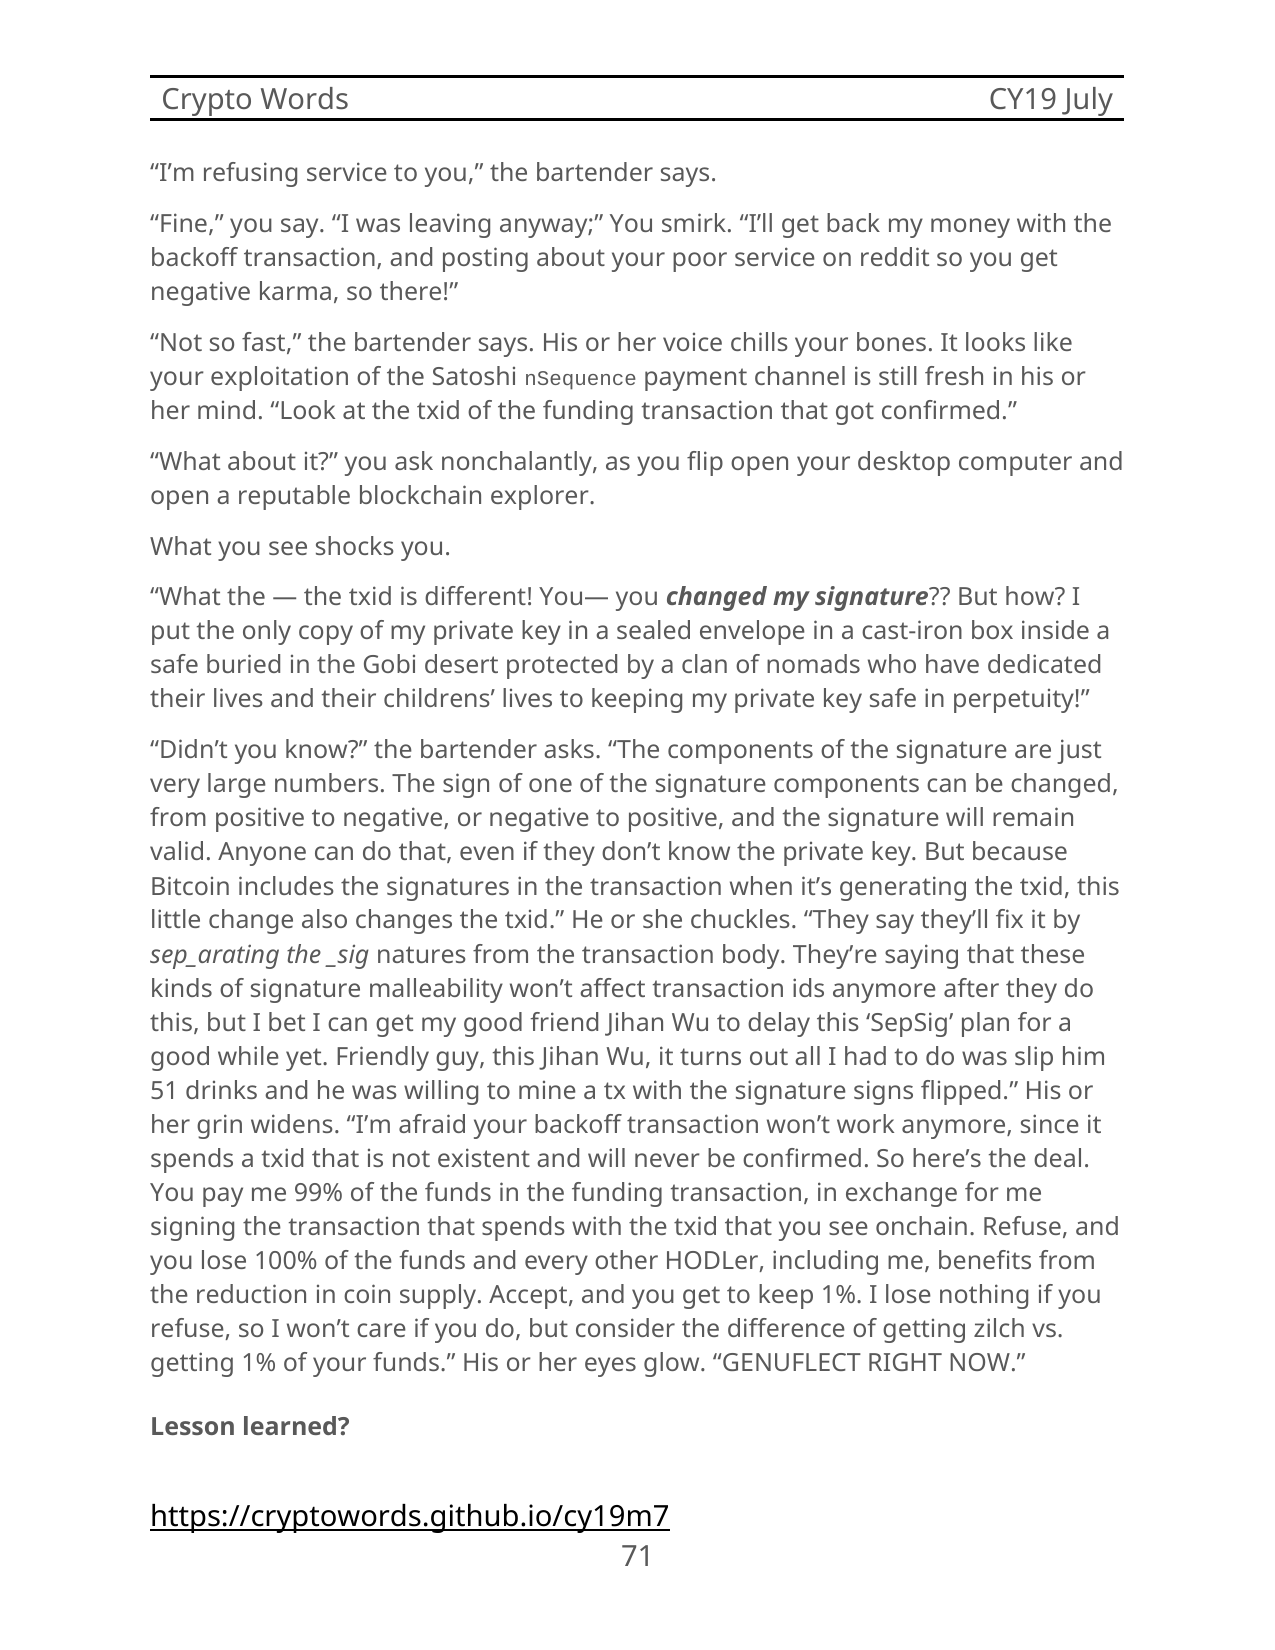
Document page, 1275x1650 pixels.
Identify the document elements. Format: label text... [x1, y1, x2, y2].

text “I’m refusing service to you,” the bartender says. [150, 155, 1125, 189]
text “Not so fast,” the bartender says. His or her voice chills your bones. It looks like your exploitation of the Satoshi nSequence payment channel is still fresh in his or her mind. “Look at the txid of the funding transaction that got confirmed.” [150, 324, 1125, 427]
subtitle Lesson learned? [150, 1408, 1125, 1442]
text “What about it?” you ask nonchalantly, as you flip open your desktop computer and open a reputable blockchain explorer. [150, 443, 1125, 512]
text “Fine,” you say. “I was leaving anyway;” You smirk. “I’ll get back my money with the backoff transaction, and posting about your poor service on reddit so you get negative karma, so there!” [150, 206, 1125, 308]
text What you see shocks you. [150, 528, 1125, 562]
text “Didn’t you know?” the bartender asks. “The components of the signature are just very large numbers. The sign of one of the signature components can be changed, from positive to negative, or negative to positive, and the signature will remain valid. Anyone can do that, even if they don’t know the private key. But because Bitcoin includes the signatures in the transaction when it’s generating the txid, this little change also changes the txid.” He or she chuckles. “They say they’ll fix it by sep_arating the _sig natures from the transaction body. They’re saying that these kinds of signature malleability won’t affect transaction ids anymore after they do this, but I bet I can get my good friend Jihan Wu to delay this ‘SepSig’ plan for a good while yet. Friendly guy, this Jihan Wu, it turns out all I had to do was slip him 51 drinks and he was willing to mine a tx with the signature signs flipped.” His or her grin widens. “I’m afraid your backoff transaction won’t work anymore, since it spends a txid that is not existent and will never be confirmed. So here’s the deal. You pay me 99% of the funds in the funding transaction, in exchange for me signing the transaction that spends with the txid that you see onchain. Refuse, and you lose 100% of the funds and every other HODLer, including me, benefits from the reduction in coin supply. Accept, and you get to keep 1%. I lose nothing if you refuse, so I won’t care if you do, but consider the difference of getting zilch vs. getting 1% of your funds.” His or her eyes glow. “GENUFLECT RIGHT NOW.” [150, 732, 1125, 1379]
text “What the — the txid is different! You— you changed my signature?? But how? I put the only copy of my private key in a sealed envelope in a cast-iron box inside a safe buried in the Gobi desert protected by a clan of nomads who have dedicated their lives and their childrens’ lives to keeping my private key safe in perpetuity!” [150, 579, 1125, 715]
